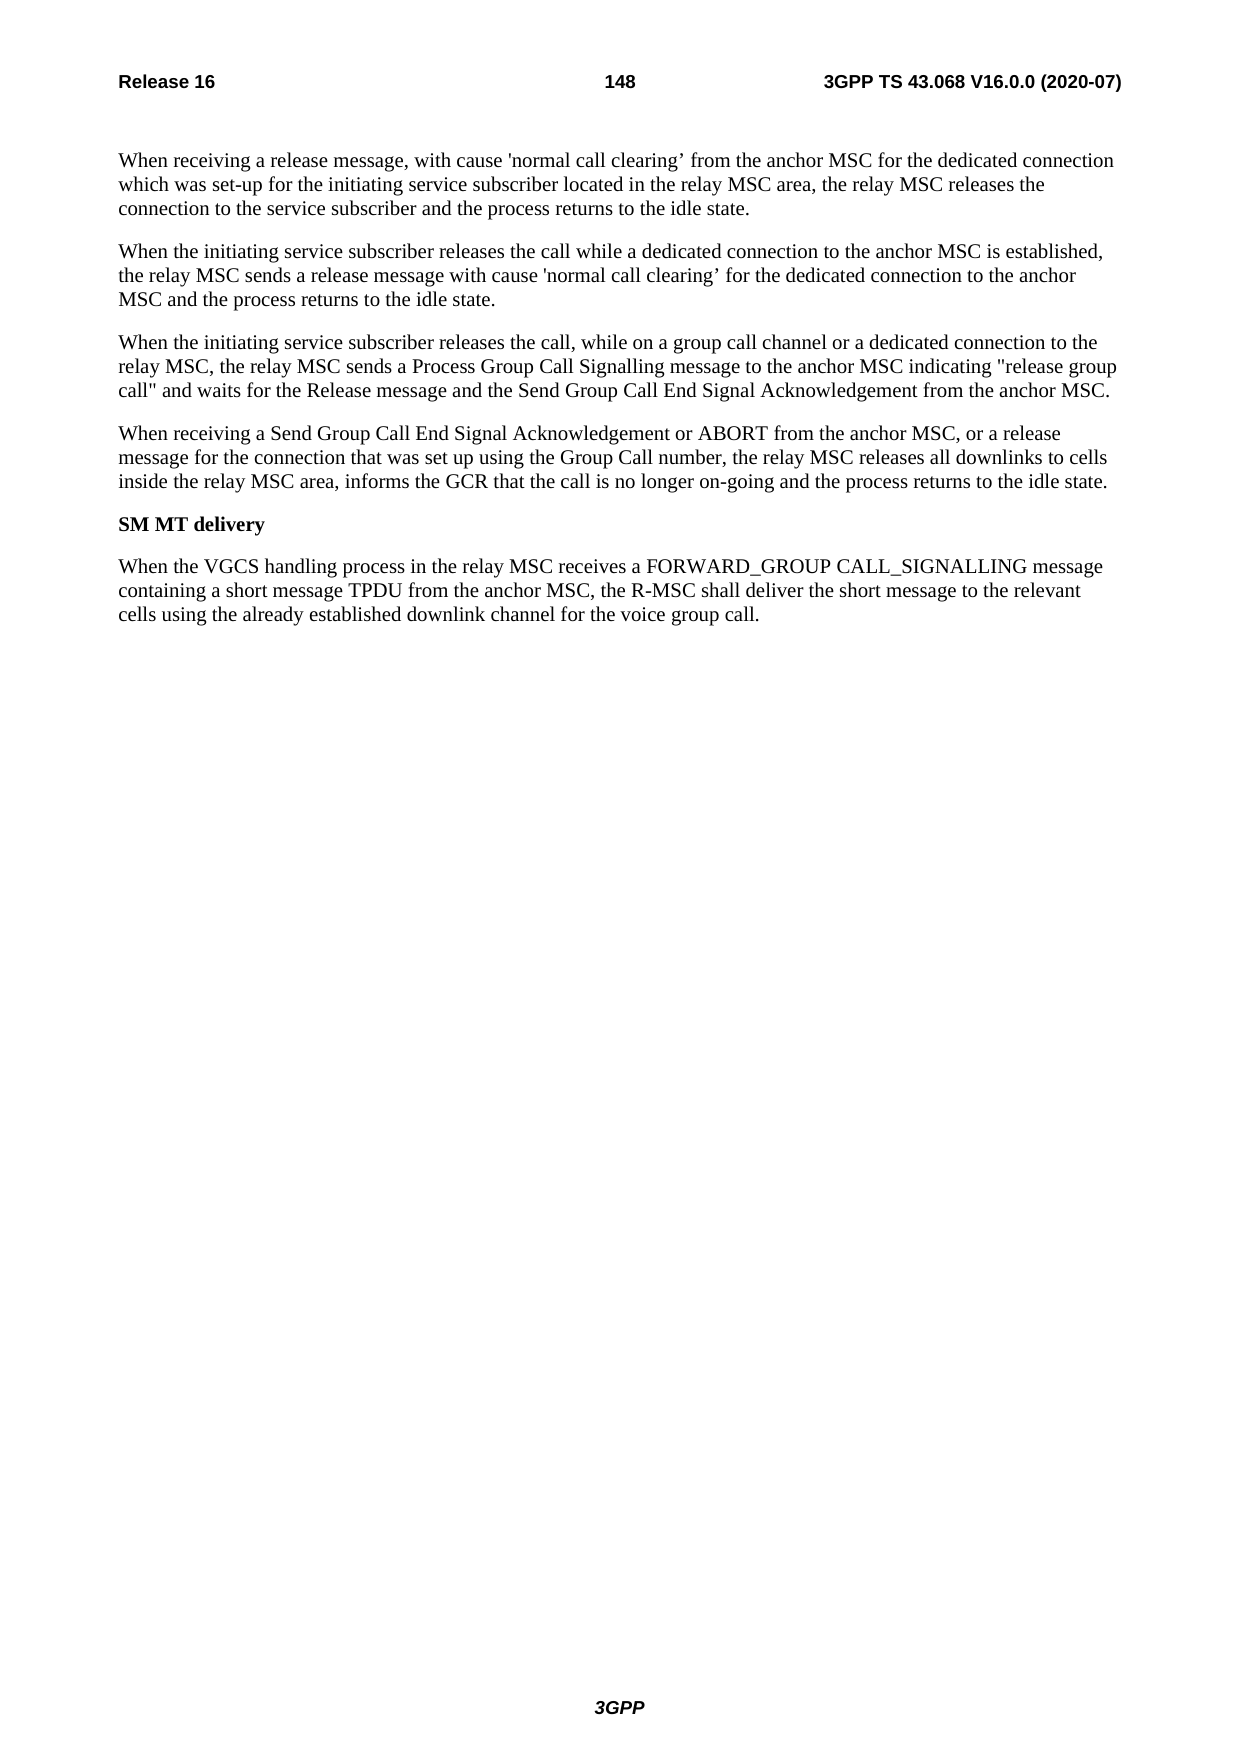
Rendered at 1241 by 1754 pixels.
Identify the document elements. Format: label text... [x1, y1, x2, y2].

text SM MT delivery [118, 511, 1122, 536]
text When the VGCS handling process in the relay MSC receives a FORWARD_GROUP CALL_SIGNALLING message containing a short message TPDU from the anchor MSC, the R-MSC shall deliver the short message to the relevant cells using the already established downlink channel for the voice group call. [118, 554, 1122, 626]
text When receiving a Send Group Call End Signal Acknowledgement or ABORT from the anchor MSC, or a release message for the connection that was set up using the Group Call number, the relay MSC releases all downlinks to cells inside the relay MSC area, informs the GCR that the call is no longer on-going and the process returns to the idle state. [118, 421, 1122, 493]
text When the initiating service subscriber releases the call while a dedicated connection to the anchor MSC is established, the relay MSC sends a release message with cause 'normal call clearing’ for the dedicated connection to the anchor MSC and the process returns to the idle state. [118, 239, 1122, 311]
text When receiving a release message, with cause 'normal call clearing’ from the anchor MSC for the dedicated connection which was set-up for the initiating service subscriber located in the relay MSC area, the relay MSC releases the connection to the service subscriber and the process returns to the idle state. [118, 148, 1122, 220]
text When the initiating service subscriber releases the call, while on a group call channel or a dedicated connection to the relay MSC, the relay MSC sends a Process Group Call Signalling message to the anchor MSC indicating "release group call" and waits for the Release message and the Send Group Call End Signal Acknowledgement from the anchor MSC. [118, 329, 1122, 402]
